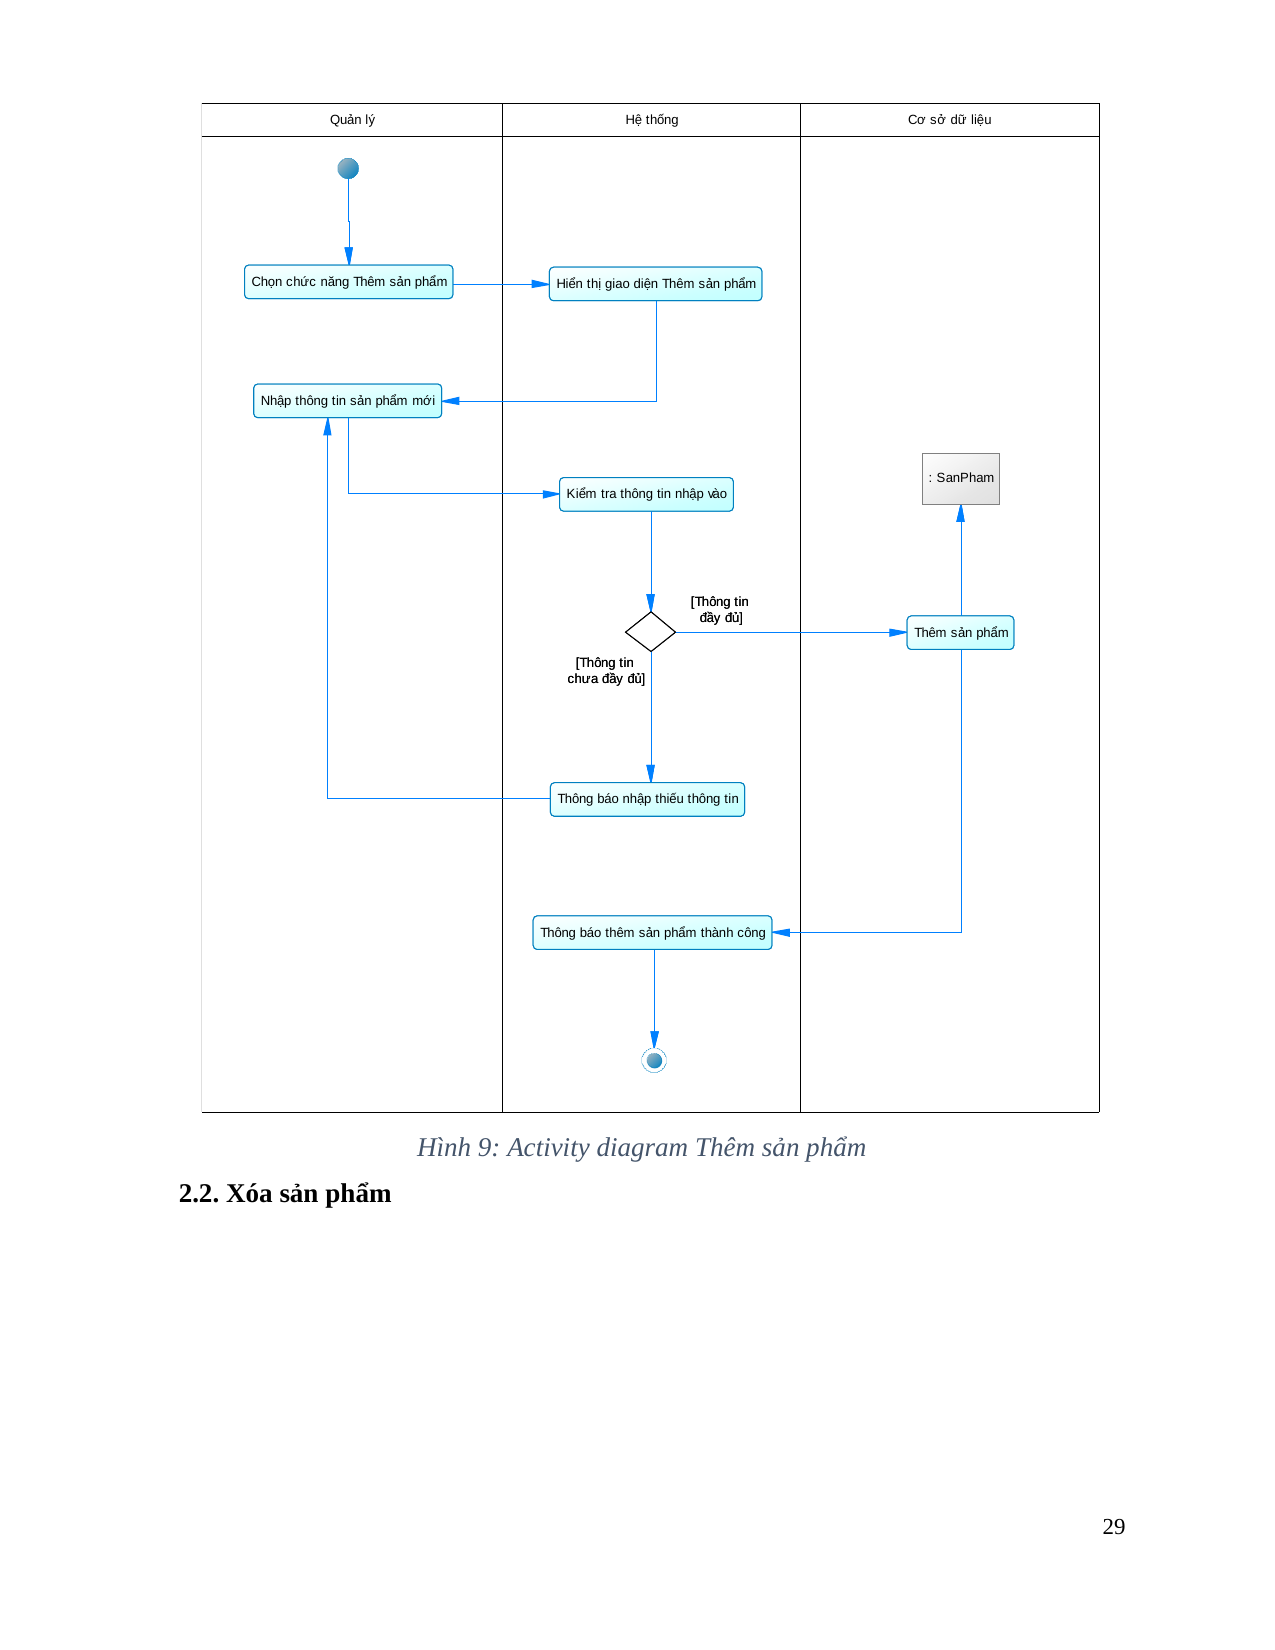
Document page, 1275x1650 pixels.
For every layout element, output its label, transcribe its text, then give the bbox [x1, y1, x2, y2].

text 2.2. Xóa sản phẩm [178, 1177, 1125, 1209]
picture [641, 1048, 667, 1073]
picture [337, 158, 359, 179]
